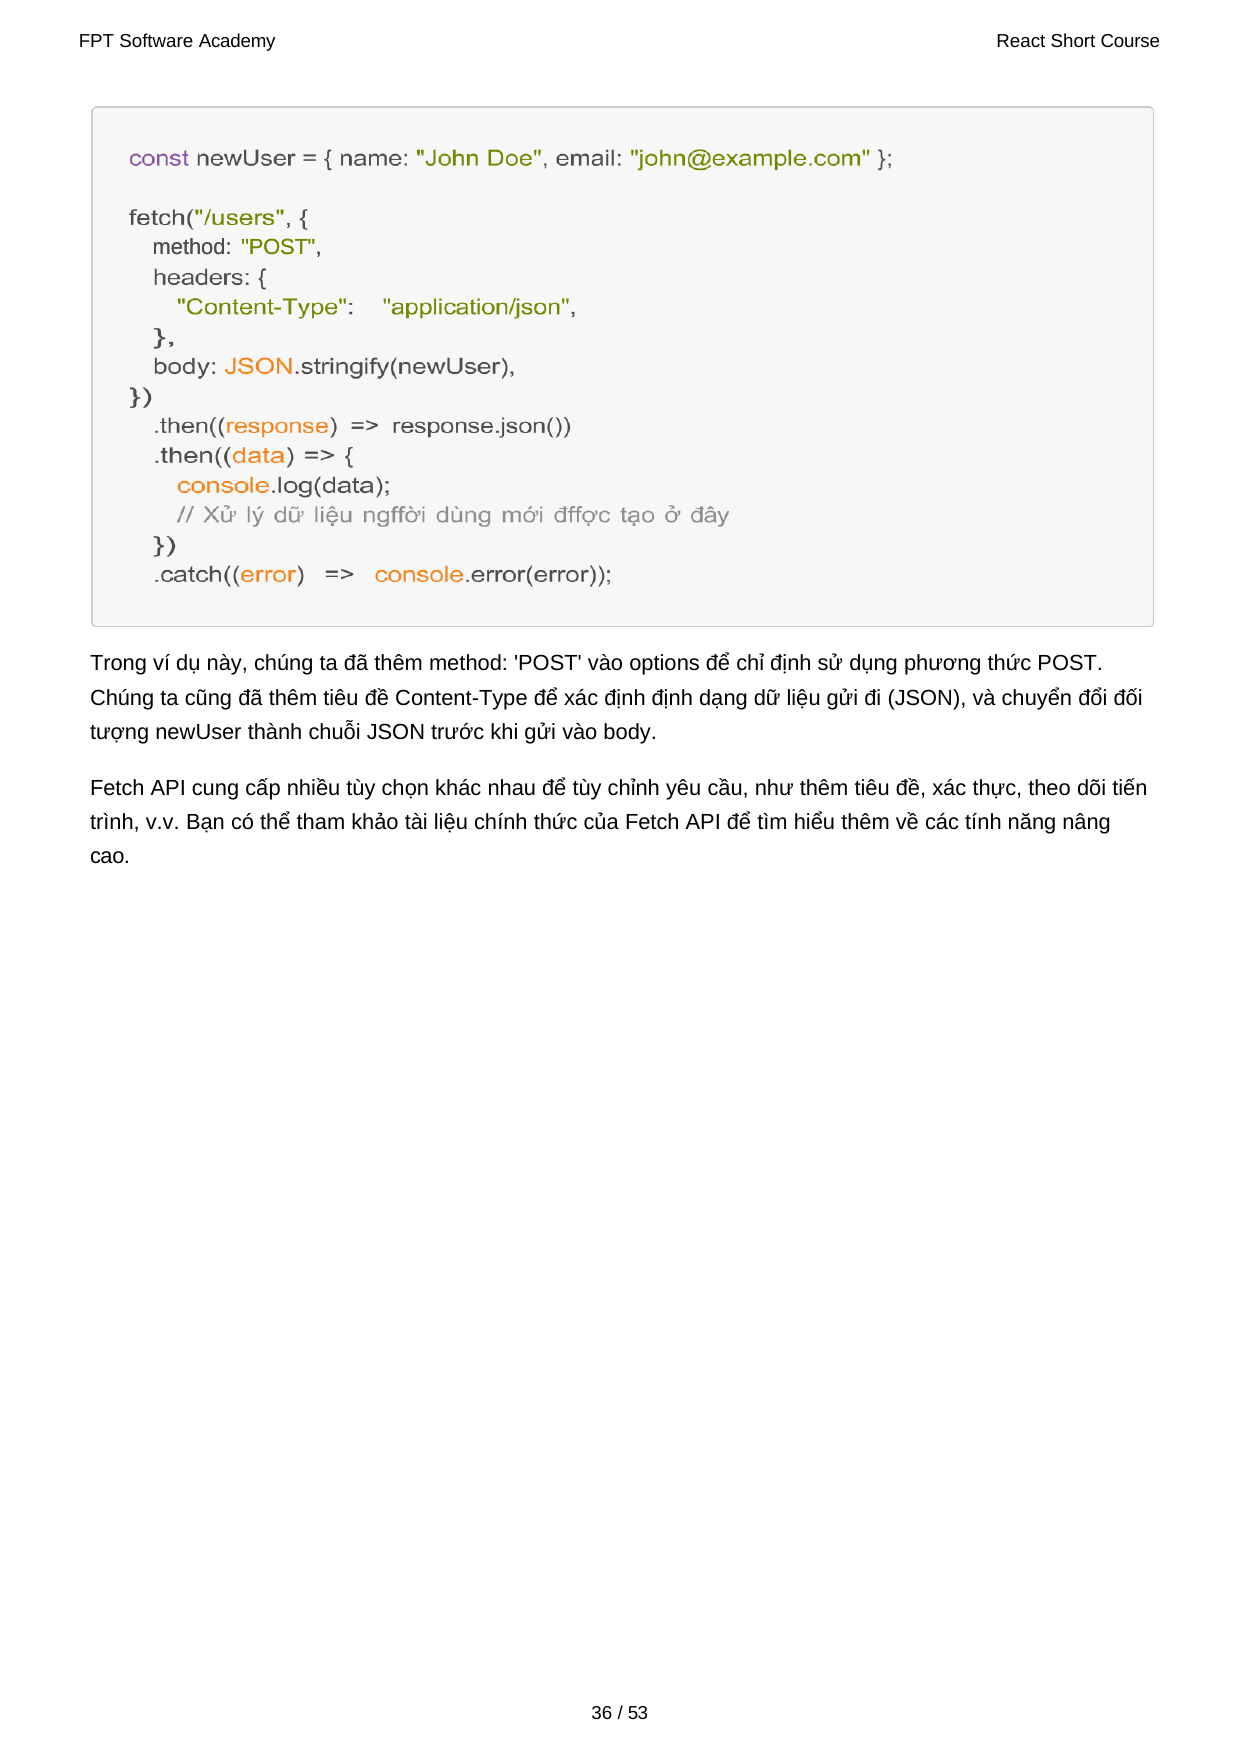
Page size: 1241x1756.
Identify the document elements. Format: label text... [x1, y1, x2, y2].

text Fetch API cung cấp nhiều tùy chọn khác nhau để tùy chỉnh yêu cầu, như thêm tiêu đề, xác thực, theo dõi tiến trình, v.v. Bạn có thể tham khảo tài liệu chính thức của Fetch API để tìm hiểu thêm về các tính năng nâng cao. [90, 775, 1148, 868]
picture [91, 106, 1154, 627]
text Trong ví dụ này, chúng ta đã thêm method: 'POST' vào options để chỉ định sử dụng phương thức POST. Chúng ta cũng đã thêm tiêu đề Content-Type để xác định định dạng dữ liệu gửi đi (JSON), và chuyển đổi đối tượng newUser thành chuỗi JSON trước khi gửi vào body. [90, 650, 1148, 744]
